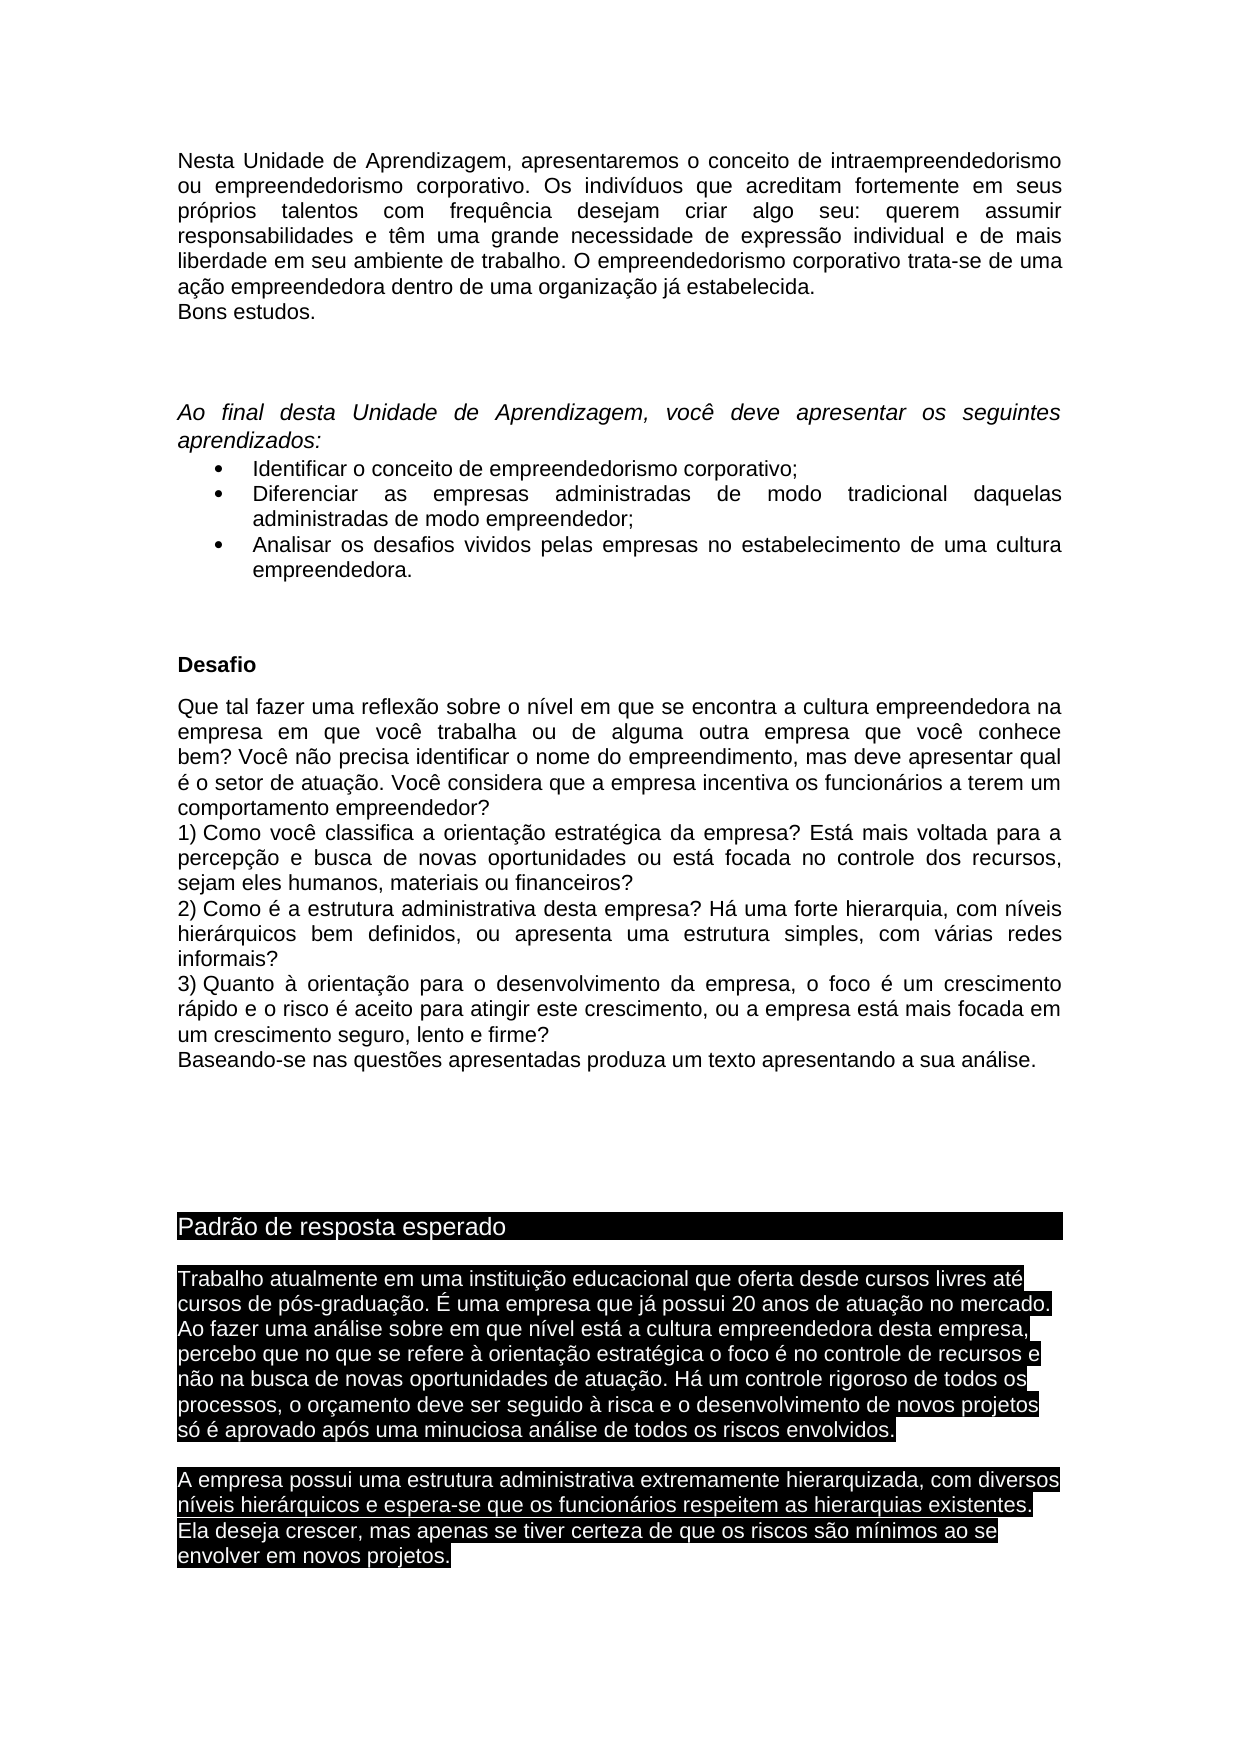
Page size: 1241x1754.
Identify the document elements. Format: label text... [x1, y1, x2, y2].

text 3) Quanto à orientação para o desenvolvimento da empresa, o foco é um crescimento rápido e o risco é aceito para atingir este crescimento, ou a empresa está mais focada em um crescimento seguro, lento e firme? [177, 971, 1063, 1047]
text Bons estudos. [177, 299, 1063, 324]
text Nesta Unidade de Aprendizagem, apresentaremos o conceito de intraempreendedorismo ou empreendedorismo corporativo. Os indivíduos que acreditam fortemente em seus próprios talentos com frequência desejam criar algo seu: querem assumir responsabilidades e têm uma grande necessidade de expressão individual e de mais liberdade em seu ambiente de trabalho. O empreendedorismo corporativo trata-se de uma ação empreendedora dentro de uma organização já estabelecida. [177, 148, 1063, 299]
text 1) Como você classifica a orientação estratégica da empresa? Está mais voltada para a percepção e busca de novas oportunidades ou está focada no controle dos recursos, sejam eles humanos, materiais ou financeiros? [177, 820, 1063, 895]
text Que tal fazer uma reflexão sobre o nível em que se encontra a cultura empreendedora na empresa em que você trabalha ou de alguma outra empresa que você conhece bem? Você não precisa identificar o nome do empreendimento, mas deve apresentar qual é o setor de atuação. Você considera que a empresa incentiva os funcionários a terem um comportamento empreendedor? [177, 694, 1063, 820]
list Diferenciar as empresas administradas de modo tradicional daquelas administradas de modo empreendedor; [215, 481, 1063, 532]
list Identificar o conceito de empreendedorismo corporativo; [215, 456, 1063, 481]
subtitle Ao final desta Unidade de Aprendizagem, você deve apresentar os seguintes aprendizados: [177, 399, 1063, 454]
text Desafio [177, 652, 1063, 677]
list Analisar os desafios vividos pelas empresas no estabelecimento de uma cultura empreendedora. [215, 532, 1063, 582]
text Baseando-se nas questões apresentadas produza um texto apresentando a sua análise. [177, 1047, 1063, 1072]
text 2) Como é a estrutura administrativa desta empresa? Há uma forte hierarquia, com níveis hierárquicos bem definidos, ou apresenta uma estrutura simples, com várias redes informais? [177, 895, 1063, 971]
text Padrão de resposta esperado [177, 1212, 1063, 1240]
